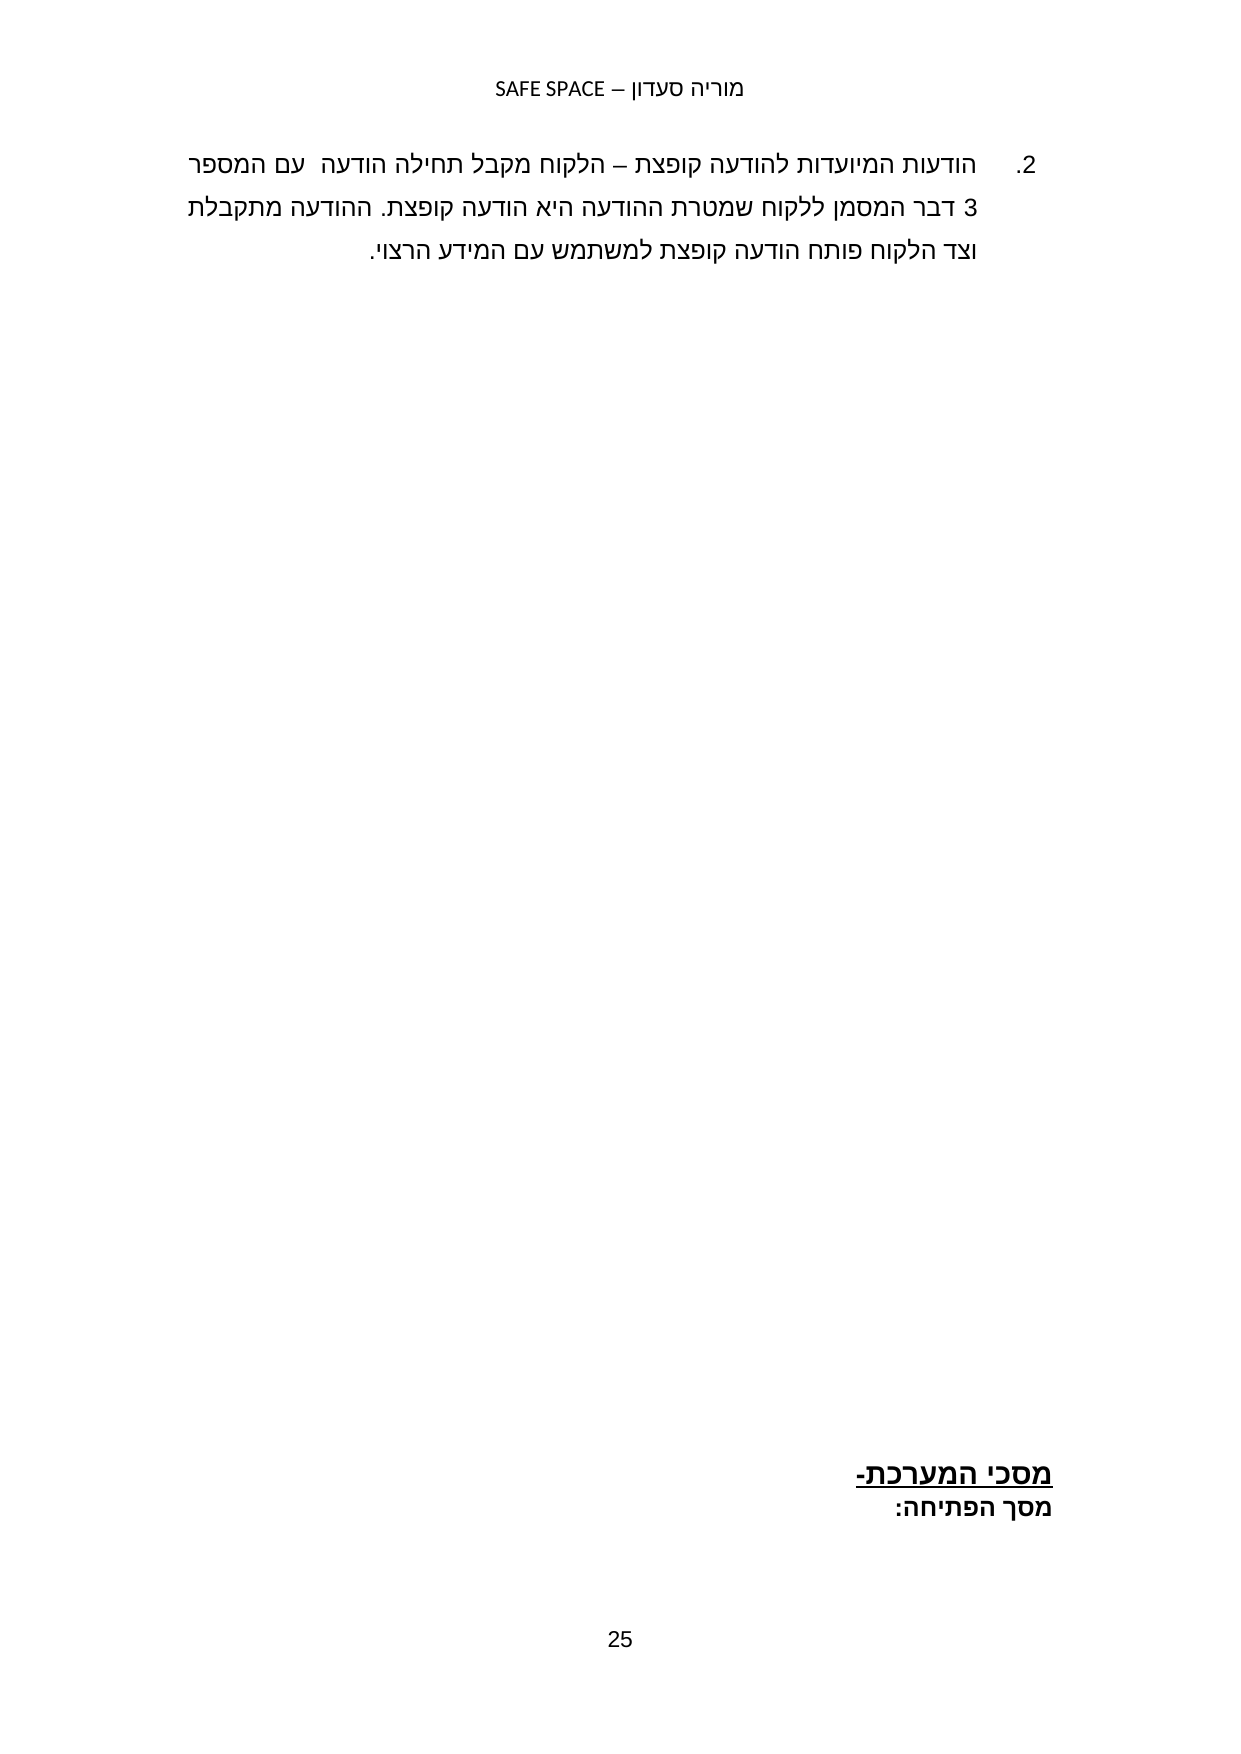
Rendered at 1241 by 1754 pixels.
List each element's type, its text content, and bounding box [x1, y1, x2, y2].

text מסך הפתיחה: [187, 1493, 1053, 1522]
subtitle מסכי המערכת- [187, 1457, 1053, 1491]
list הודעות המיועדות להודעה קופצת – הלקוח מקבל תחילה הודעה עם המספר 3 דבר המסמן ללקוח שמטרת ההודעה היא הודעה קופצת. ההודעה מתקבלת וצד הלקוח פותח הודעה קופצת למשתמש עם המידע הרצוי. [187, 150, 1015, 265]
